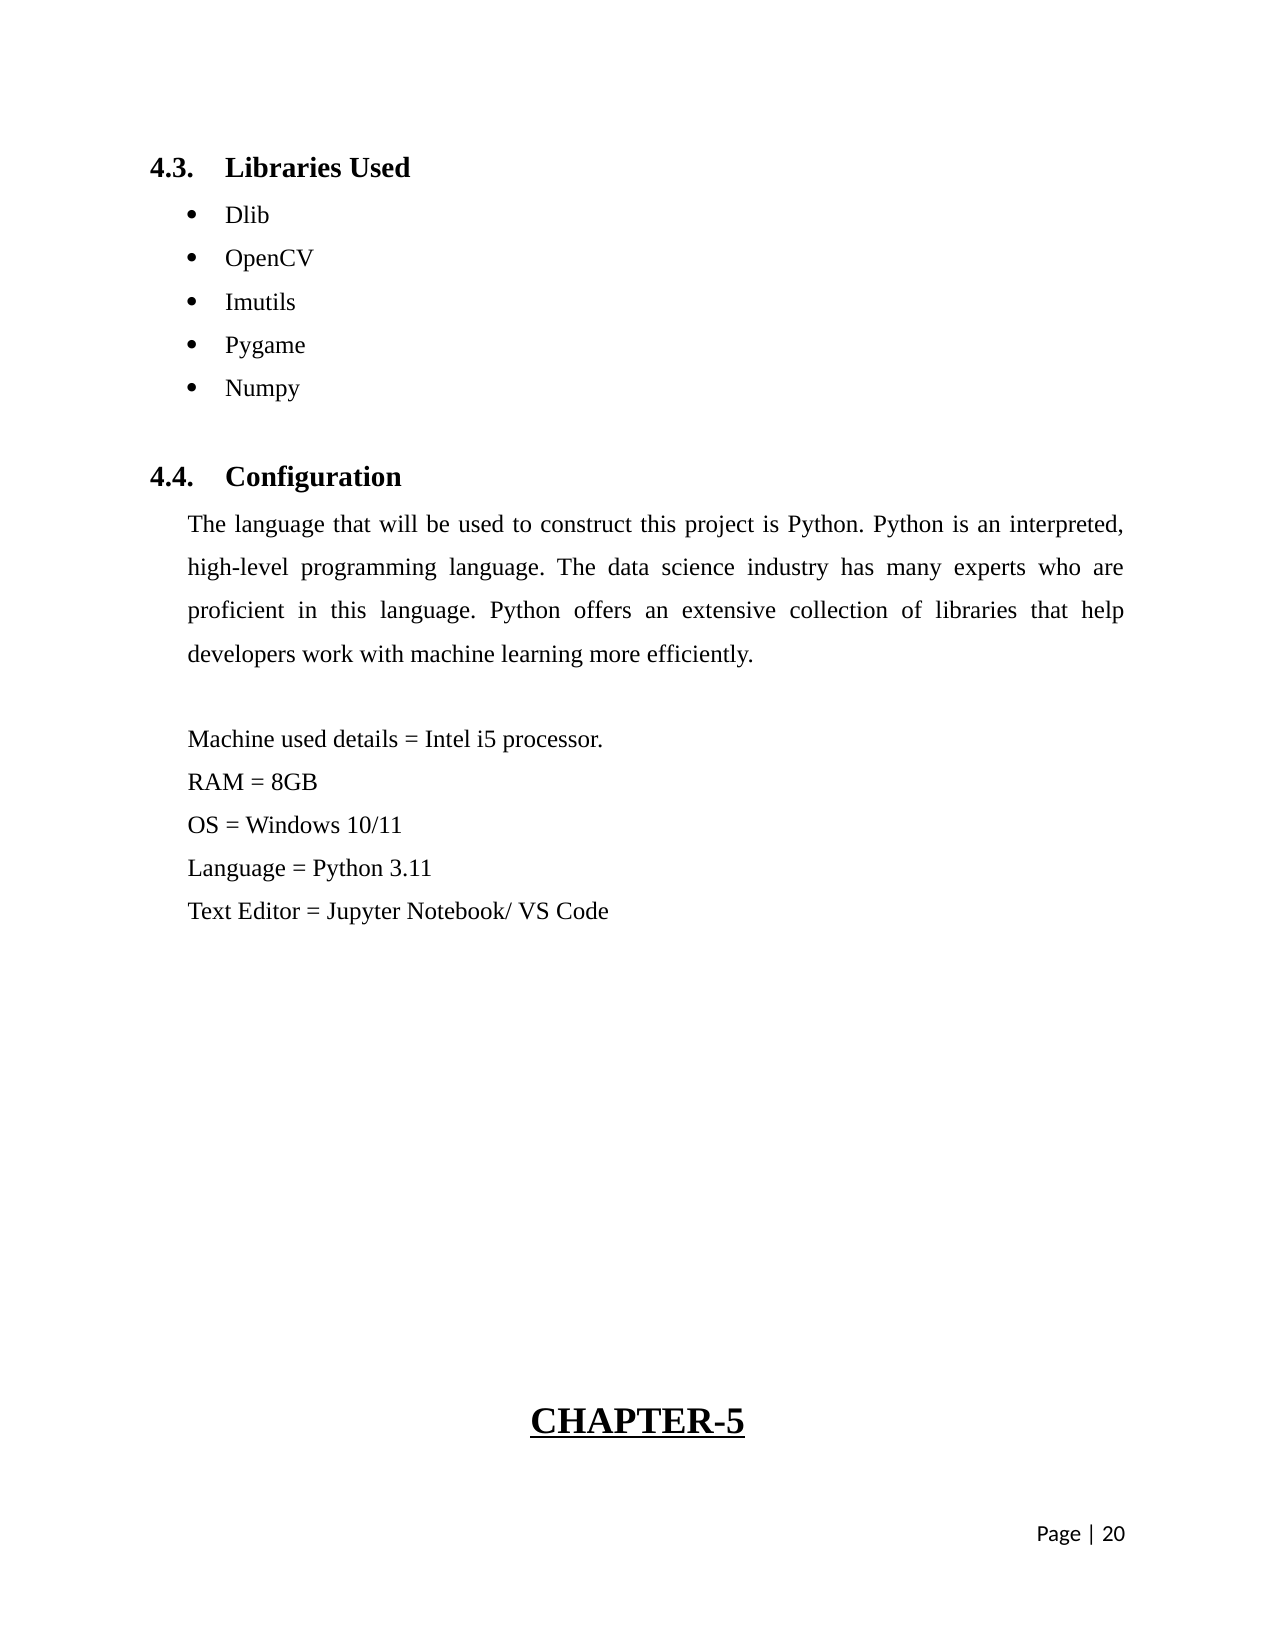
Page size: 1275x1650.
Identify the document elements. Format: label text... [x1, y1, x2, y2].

list Text Editor = Jupyter Notebook/ VS Code [187, 896, 1125, 925]
list Libraries Used [150, 150, 1125, 183]
list RAM = 8GB [187, 767, 1125, 796]
list Configuration [150, 459, 1125, 493]
list Machine used details = Intel i5 processor. [187, 724, 1125, 753]
text CHAPTER-5 [150, 1398, 1125, 1442]
list Language = Python 3.11 [187, 853, 1125, 882]
list The language that will be used to construct this project is Python. Python is an interpreted, high-level programming language. The data science industry has many experts who are proficient in this language. Python offers an extensive collection of libraries that help developers work with machine learning more efficiently. [187, 509, 1125, 667]
list OpenCV [187, 243, 1125, 272]
list Pygame [187, 330, 1125, 358]
list Imutils [187, 287, 1125, 315]
list Numpy [187, 373, 1125, 402]
list OS = Windows 10/11 [187, 810, 1125, 839]
list Dlib [187, 200, 1125, 229]
